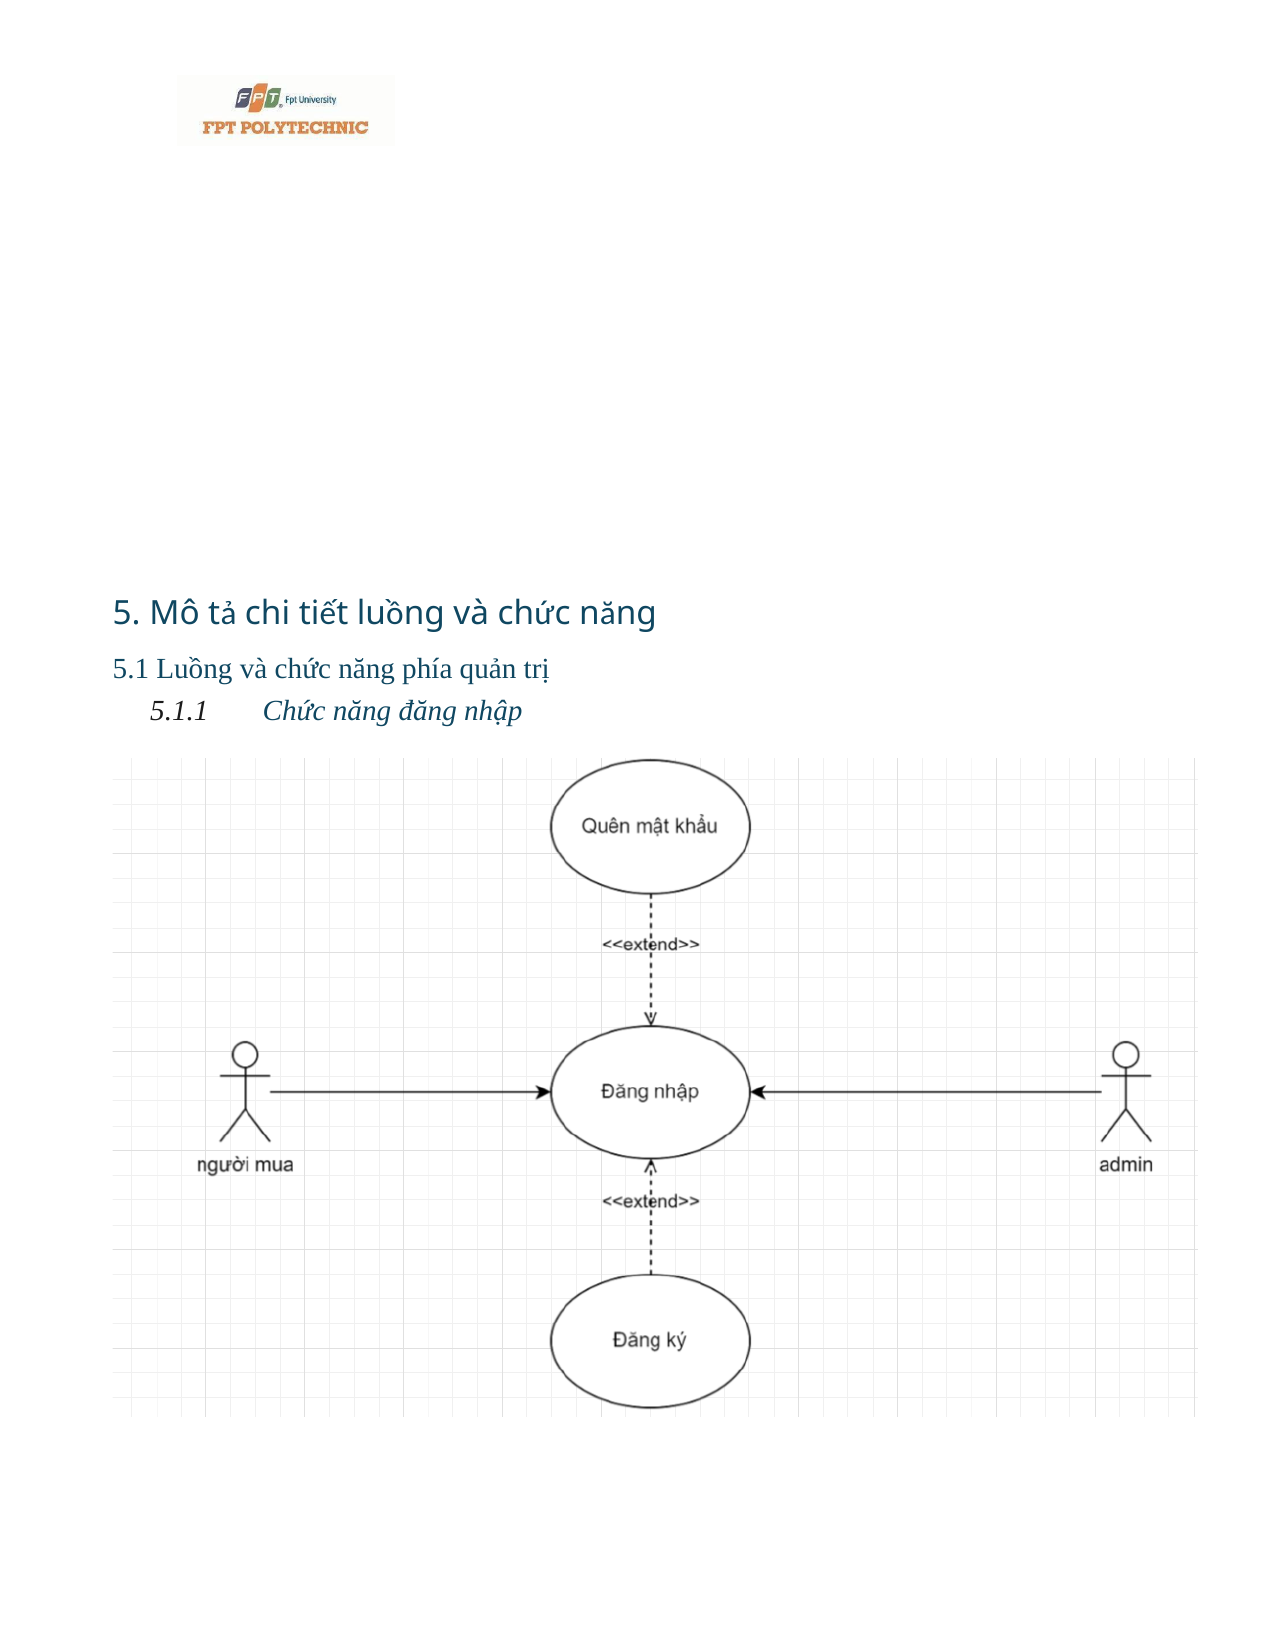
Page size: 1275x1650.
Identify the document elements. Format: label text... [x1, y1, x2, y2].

subtitle 5.1 Luồng và chức năng phía quản trị [112, 651, 1198, 685]
picture [112, 758, 1198, 1417]
subtitle 5. Mô tả chi tiết luồng và chức năng [112, 589, 1198, 634]
picture [177, 75, 395, 146]
subtitle Chức năng đăng nhập [150, 693, 1198, 727]
